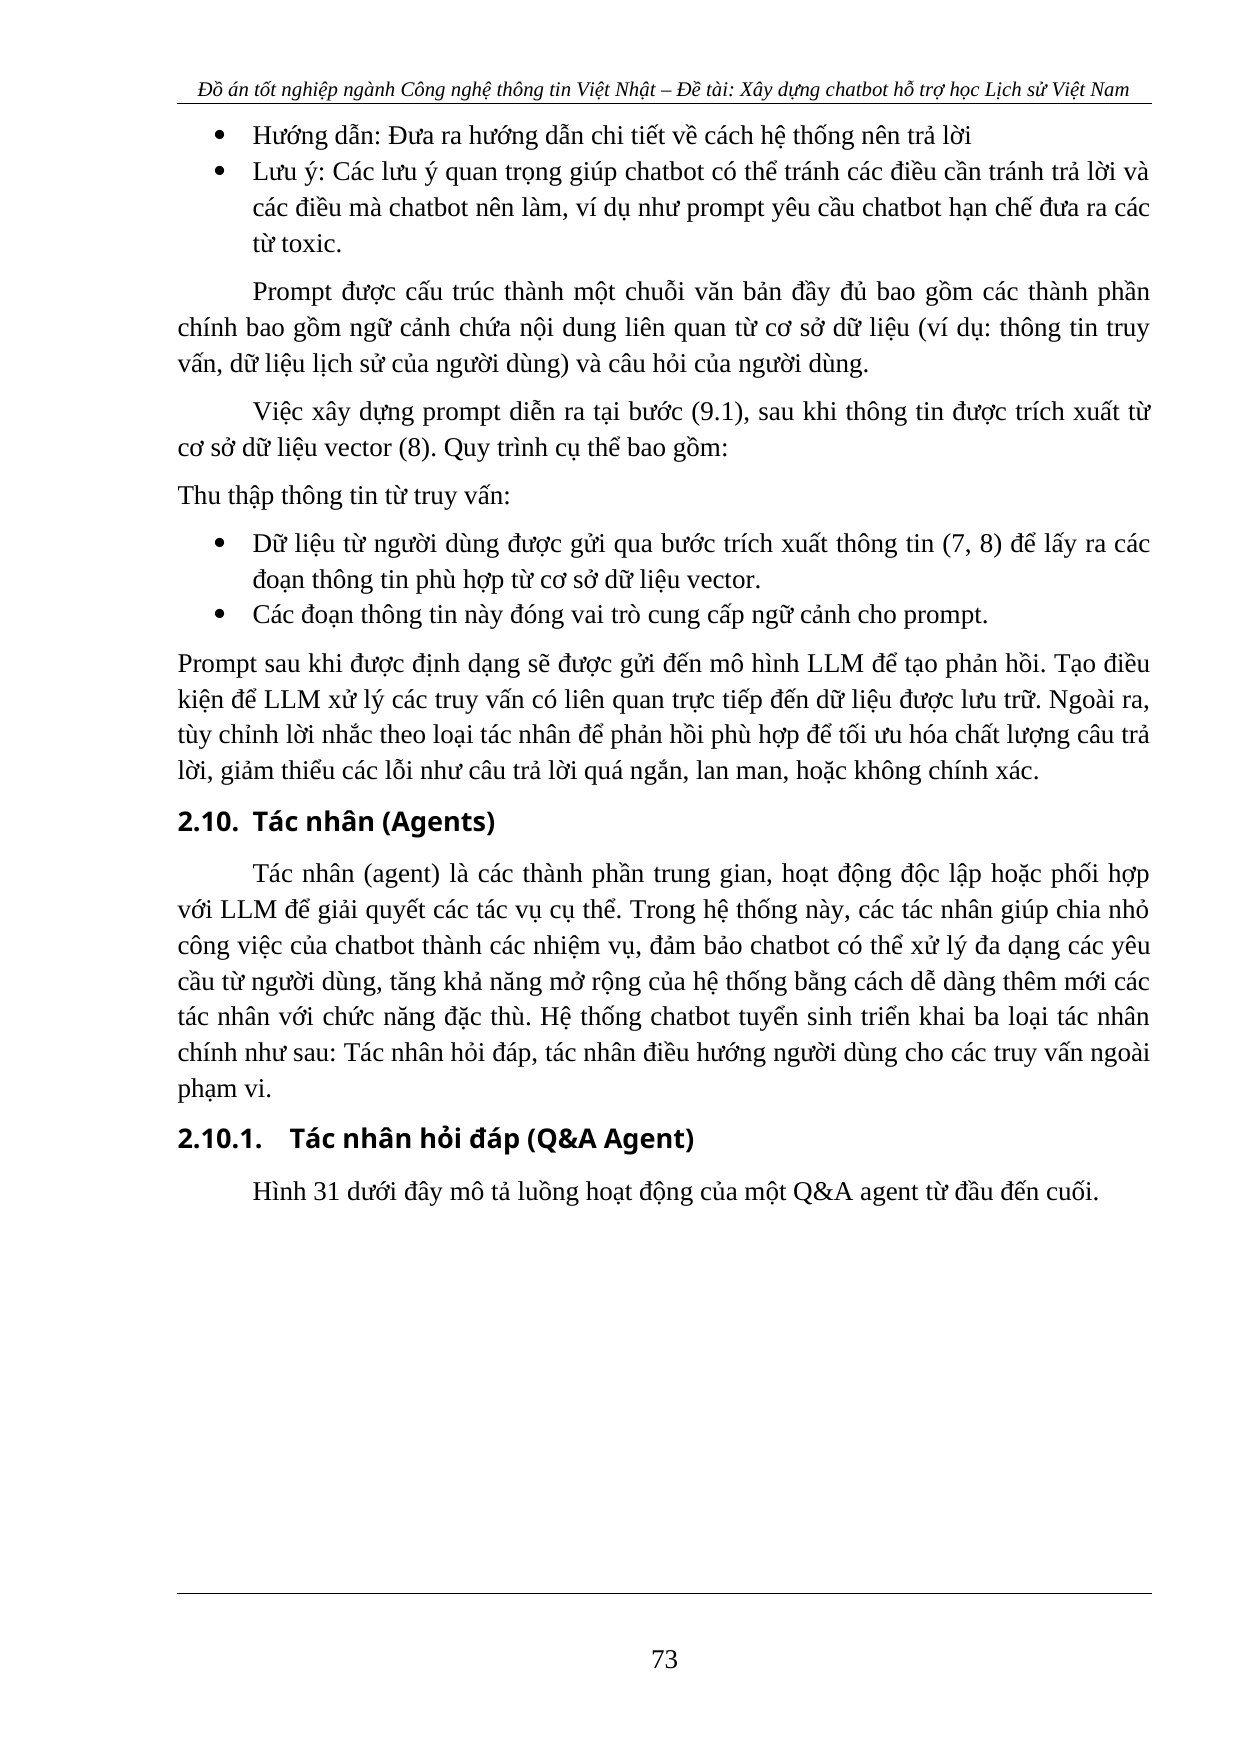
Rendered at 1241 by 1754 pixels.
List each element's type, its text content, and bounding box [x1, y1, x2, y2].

list Hướng dẫn: Đưa ra hướng dẫn chi tiết về cách hệ thống nên trả lời [215, 119, 1152, 151]
text Prompt được cấu trúc thành một chuỗi văn bản đầy đủ bao gồm các thành phần chính bao gồm ngữ cảnh chứa nội dung liên quan từ cơ sở dữ liệu (ví dụ: thông tin truy vấn, dữ liệu lịch sử của người dùng) và câu hỏi của người dùng. [177, 275, 1152, 378]
text Hình 31 dưới đây mô tả luồng hoạt động của một Q&A agent từ đầu đến cuối. [177, 1175, 1152, 1206]
text Thu thập thông tin từ truy vấn: [177, 479, 1152, 510]
text Việc xây dựng prompt diễn ra tại bước (9.1), sau khi thông tin được trích xuất từ cơ sở dữ liệu vector (8). Quy trình cụ thể bao gồm: [177, 395, 1152, 462]
list Dữ liệu từ người dùng được gửi qua bước trích xuất thông tin (7, 8) để lấy ra các đoạn thông tin phù hợp từ cơ sở dữ liệu vector. [215, 527, 1152, 594]
text Tác nhân (agent) là các thành phần trung gian, hoạt động độc lập hoặc phối hợp với LLM để giải quyết các tác vụ cụ thể. Trong hệ thống này, các tác nhân giúp chia nhỏ công việc của chatbot thành các nhiệm vụ, đảm bảo chatbot có thể xử lý đa dạng các yêu cầu từ người dùng, tăng khả năng mở rộng của hệ thống bằng cách dễ dàng thêm mới các tác nhân với chức năng đặc thù. Hệ thống chatbot tuyển sinh triển khai ba loại tác nhân chính như sau: Tác nhân hỏi đáp, tác nhân điều hướng người dùng cho các truy vấn ngoài phạm vi. [177, 857, 1152, 1103]
list Lưu ý: Các lưu ý quan trọng giúp chatbot có thể tránh các điều cần tránh trả lời và các điều mà chatbot nên làm, ví dụ như prompt yêu cầu chatbot hạn chế đưa ra các từ toxic. [215, 155, 1152, 258]
subtitle Tác nhân hỏi đáp (Q&A Agent) [177, 1120, 1152, 1157]
text Prompt sau khi được định dạng sẽ được gửi đến mô hình LLM để tạo phản hồi. Tạo điều kiện để LLM xử lý các truy vấn có liên quan trực tiếp đến dữ liệu được lưu trữ. Ngoài ra, tùy chỉnh lời nhắc theo loại tác nhân để phản hồi phù hợp để tối ưu hóa chất lượng câu trả lời, giảm thiểu các lỗi như câu trả lời quá ngắn, lan man, hoặc không chính xác. [177, 647, 1152, 785]
subtitle Tác nhân (Agents) [177, 802, 1152, 839]
list Các đoạn thông tin này đóng vai trò cung cấp ngữ cảnh cho prompt. [215, 599, 1152, 630]
